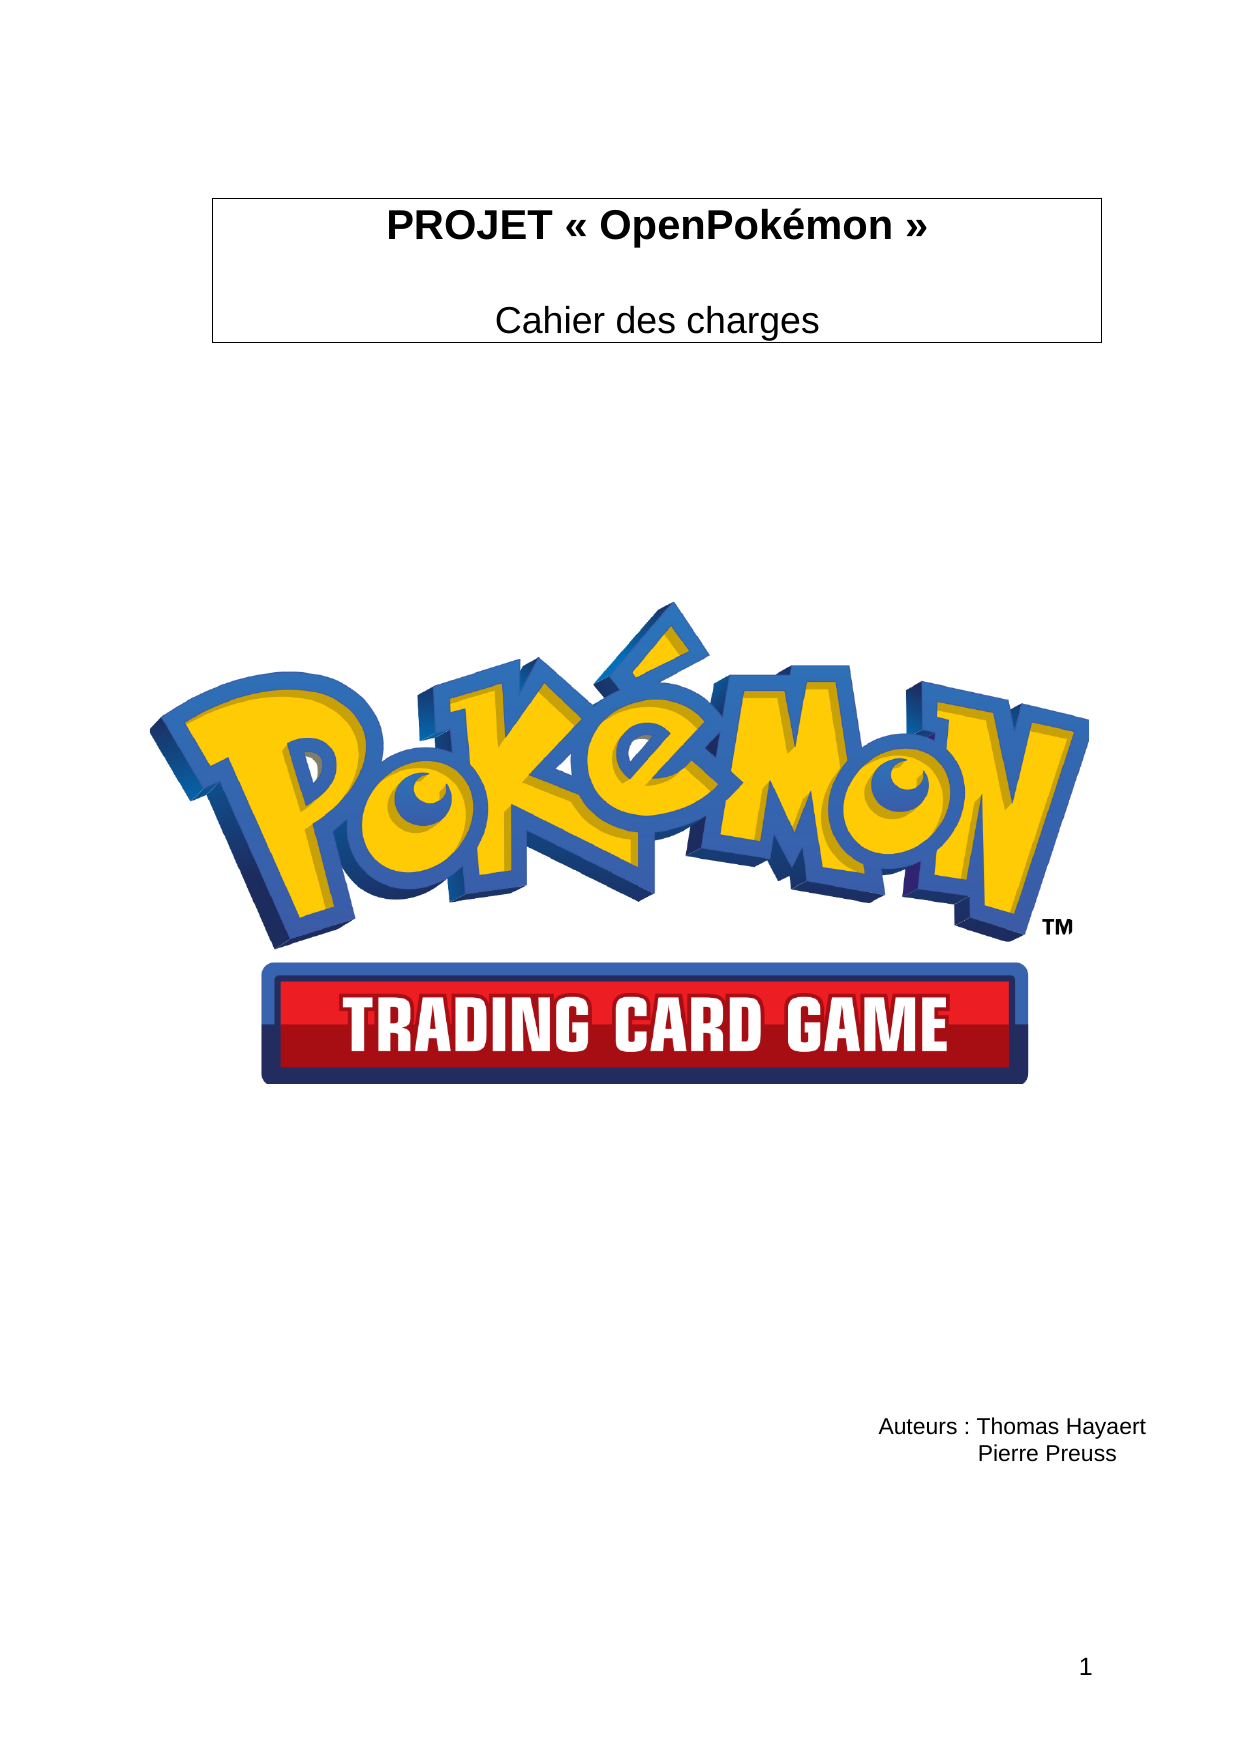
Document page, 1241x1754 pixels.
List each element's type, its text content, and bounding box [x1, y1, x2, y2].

picture [148, 601, 1088, 1083]
subtitle Cahier des charges [213, 296, 1101, 342]
subtitle PROJET « OpenPokémon » [213, 199, 1101, 249]
